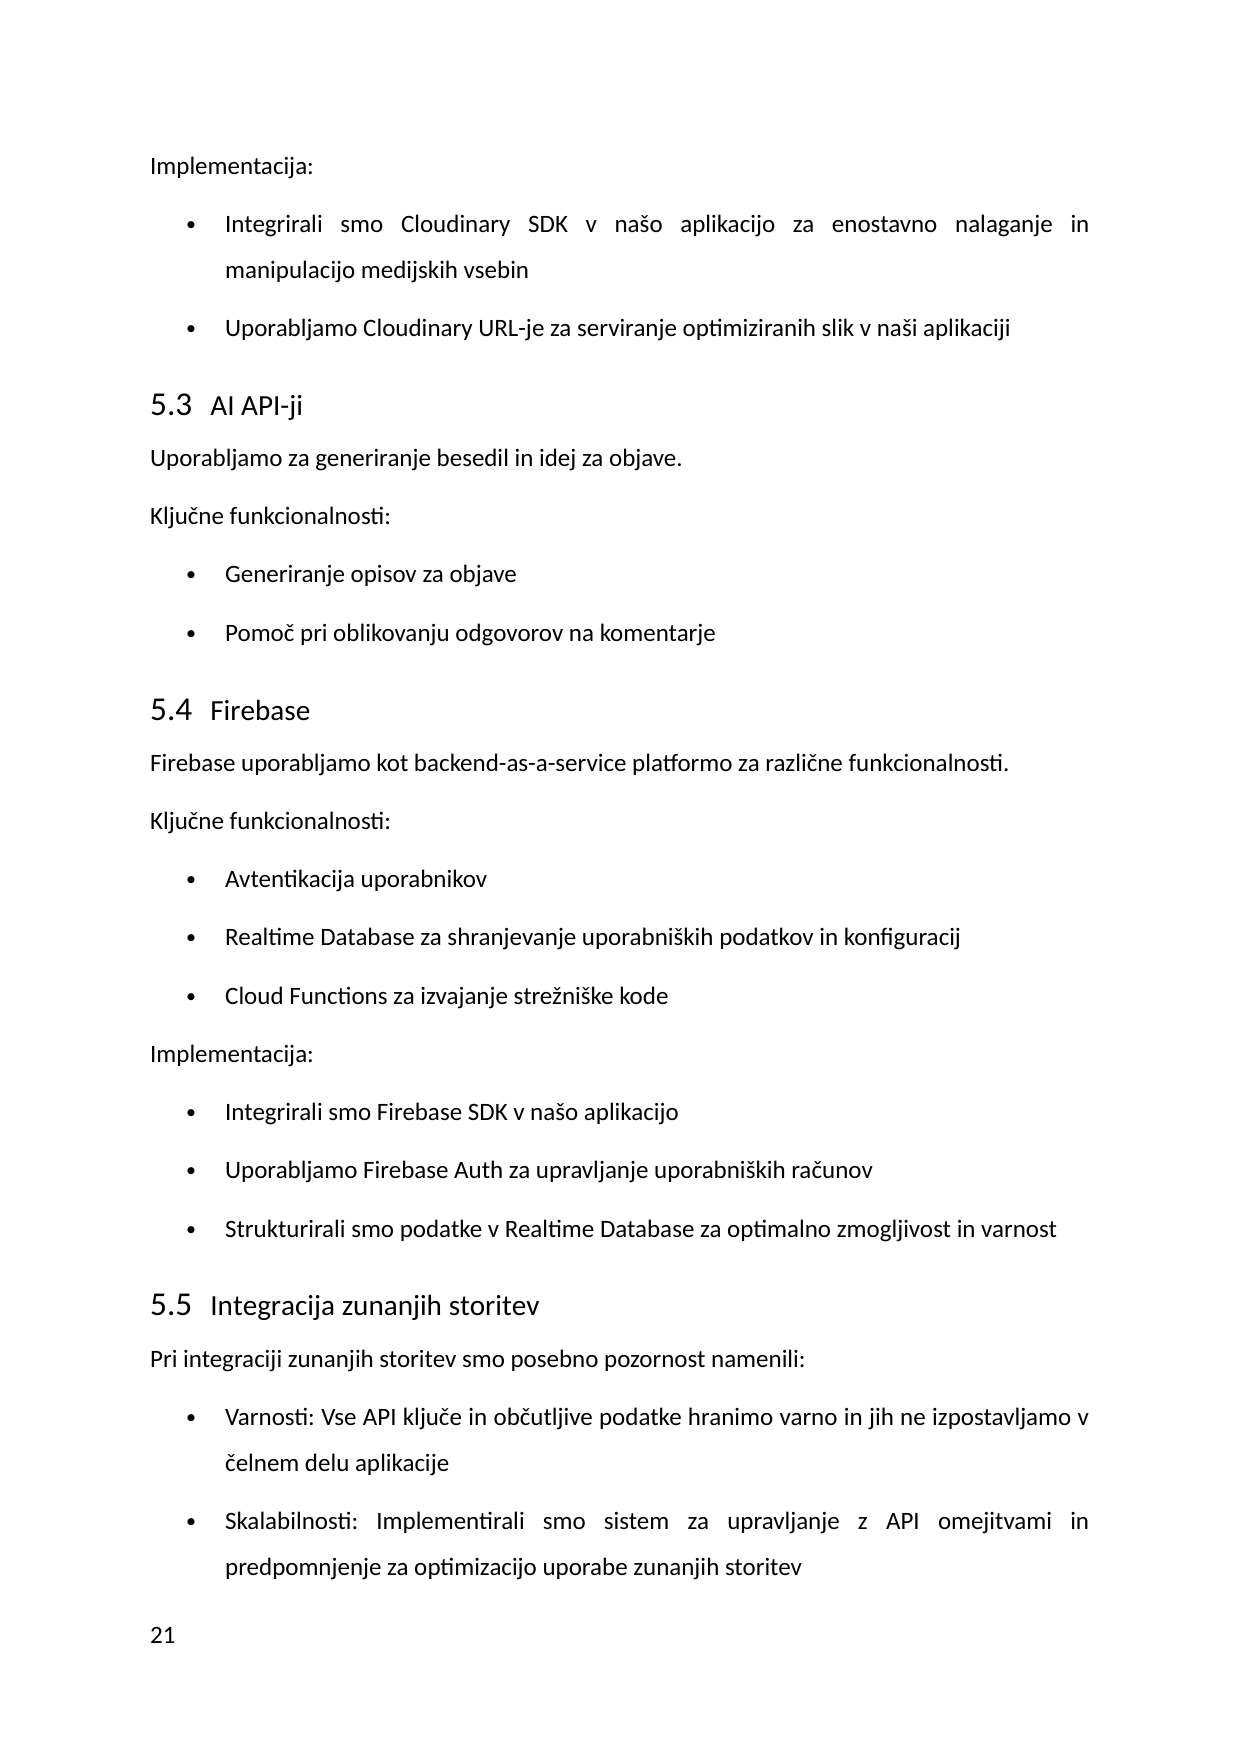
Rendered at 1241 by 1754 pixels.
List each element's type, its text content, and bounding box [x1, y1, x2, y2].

list Skalabilnosti: Implementirali smo sistem za upravljanje z API omejitvami in predpomnjenje za optimizacijo uporabe zunanjih storitev [187, 1505, 1090, 1581]
list Avtentikacija uporabnikov [187, 863, 1090, 894]
list Integrirali smo Firebase SDK v našo aplikacijo [187, 1096, 1090, 1127]
text Implementacija: [150, 150, 1090, 181]
text Uporabljamo za generiranje besedil in idej za objave. [150, 442, 1090, 473]
text Ključne funkcionalnosti: [150, 500, 1090, 531]
subtitle AI API-ji [150, 383, 1090, 424]
list Generiranje opisov za objave [187, 559, 1090, 589]
subtitle Integracija zunanjih storitev [150, 1283, 1090, 1324]
list Uporabljamo Cloudinary URL-je za serviranje optimiziranih slik v naši aplikaciji [187, 312, 1090, 343]
text Ključne funkcionalnosti: [150, 805, 1090, 836]
list Cloud Functions za izvajanje strežniške kode [187, 980, 1090, 1010]
list Varnosti: Vse API ključe in občutljive podatke hranimo varno in jih ne izpostavljamo v čelnem delu aplikacije [187, 1401, 1090, 1477]
text Pri integraciji zunanjih storitev smo posebno pozornost namenili: [150, 1343, 1090, 1373]
list Integrirali smo Cloudinary SDK v našo aplikacijo za enostavno nalaganje in manipulacijo medijskih vsebin [187, 208, 1090, 284]
text Implementacija: [150, 1038, 1090, 1068]
list Uporabljamo Firebase Auth za upravljanje uporabniških računov [187, 1154, 1090, 1185]
text Firebase uporabljamo kot backend-as-a-service platformo za različne funkcionalnosti. [150, 747, 1090, 777]
list Strukturirali smo podatke v Realtime Database za optimalno zmogljivost in varnost [187, 1213, 1090, 1243]
list Pomoč pri oblikovanju odgovorov na komentarje [187, 617, 1090, 647]
list Realtime Database za shranjevanje uporabniških podatkov in konfiguracij [187, 922, 1090, 952]
subtitle Firebase [150, 688, 1090, 728]
